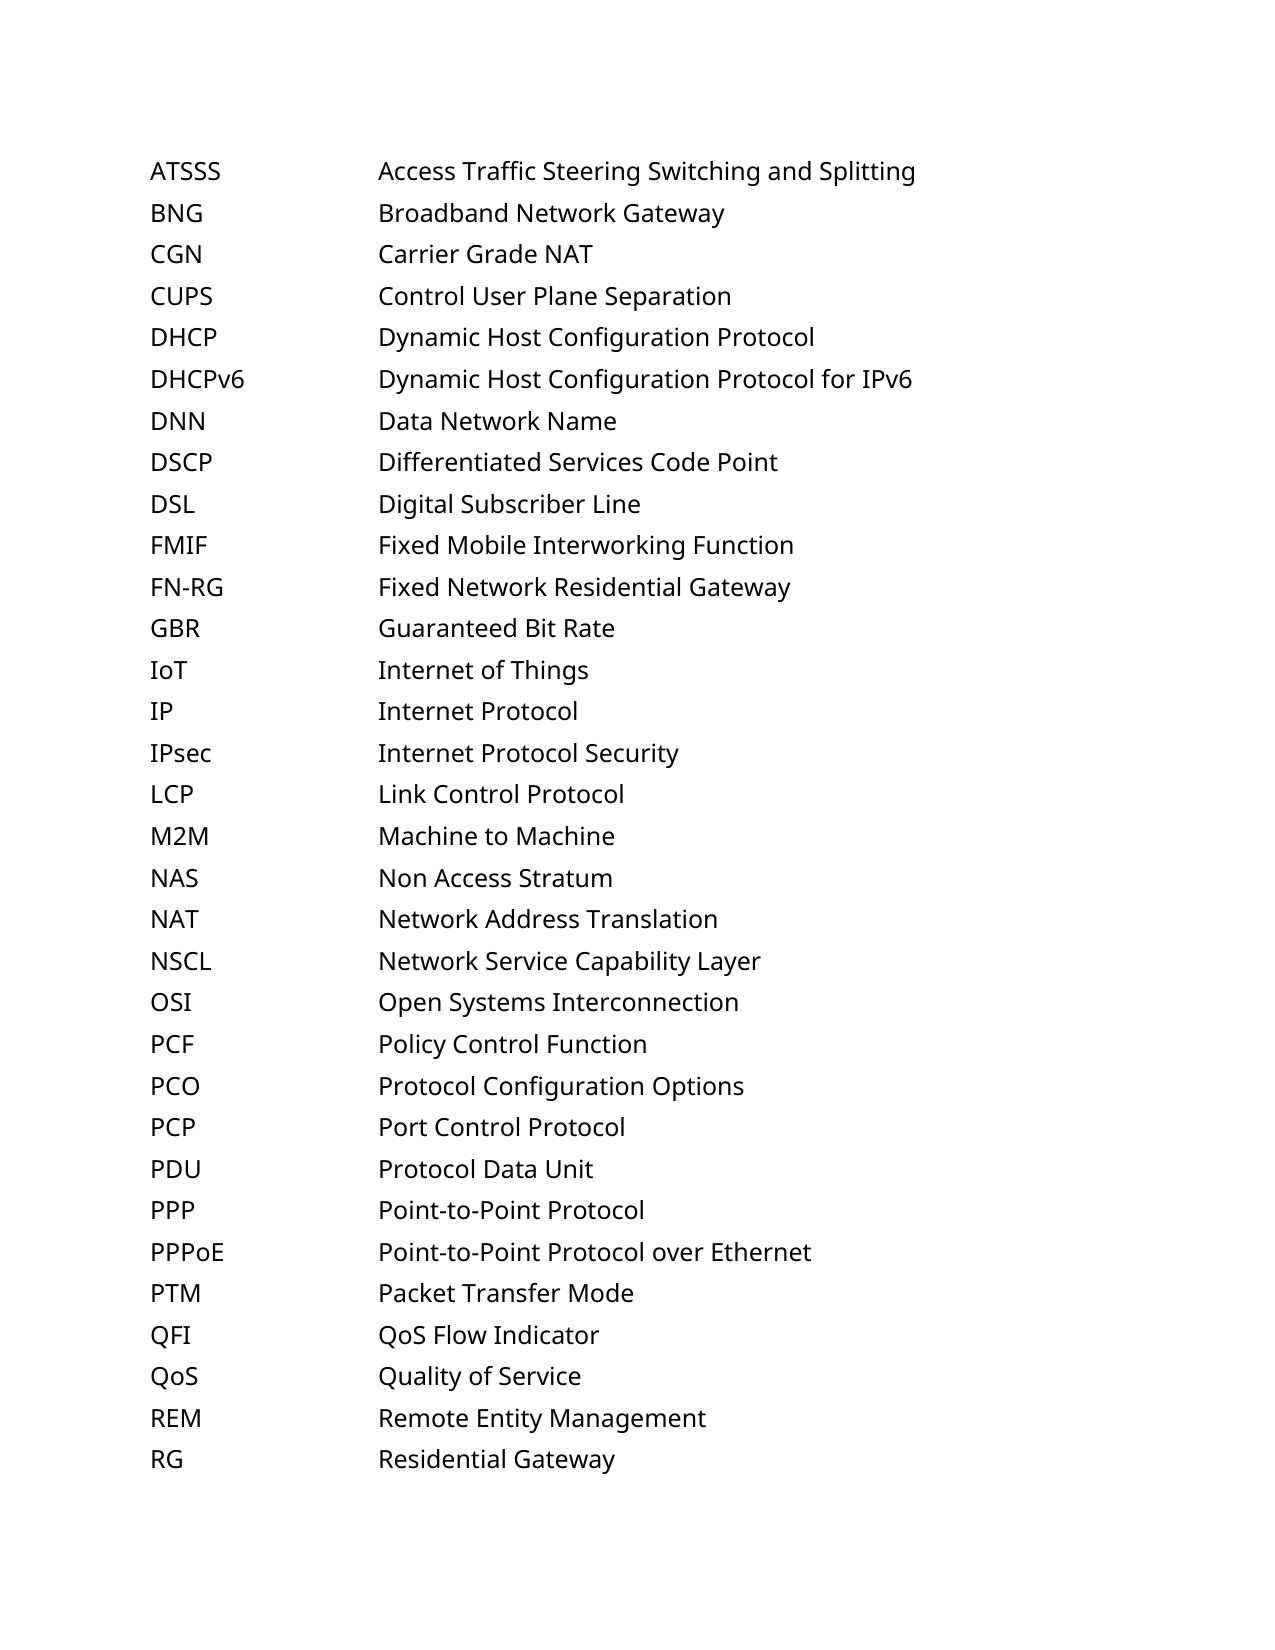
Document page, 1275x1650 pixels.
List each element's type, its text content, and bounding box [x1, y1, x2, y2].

table_cell Carrier Grade NAT [367, 233, 1114, 275]
table_cell IP [139, 690, 367, 732]
table_cell GBR [139, 607, 367, 649]
table_cell Point-to-Point Protocol [367, 1189, 1114, 1231]
table_cell Machine to Machine [367, 815, 1114, 857]
table_cell M2M [139, 815, 367, 857]
table_cell Network Service Capability Layer [367, 940, 1114, 981]
table_cell BNG [139, 192, 367, 233]
table_cell DSCP [139, 441, 367, 482]
table_cell PPP [139, 1189, 367, 1231]
table_cell Fixed Mobile Interworking Function [367, 524, 1114, 566]
table_cell Broadband Network Gateway [367, 192, 1114, 233]
table_cell Internet Protocol [367, 690, 1114, 732]
table_cell Digital Subscriber Line [367, 483, 1114, 524]
table_cell Open Systems Interconnection [367, 981, 1114, 1023]
table_cell ATSSS [139, 150, 367, 192]
table_cell IoT [139, 649, 367, 690]
table_cell Dynamic Host Configuration Protocol for IPv6 [367, 358, 1114, 399]
table_cell Guaranteed Bit Rate [367, 607, 1114, 649]
table_cell Port Control Protocol [367, 1106, 1114, 1147]
table_cell FMIF [139, 524, 367, 566]
table_cell REM [139, 1397, 367, 1438]
table_cell DHCP [139, 316, 367, 358]
table_cell Network Address Translation [367, 898, 1114, 940]
table_cell Quality of Service [367, 1355, 1114, 1397]
table_cell Policy Control Function [367, 1023, 1114, 1064]
table_cell RG [139, 1439, 367, 1480]
table_cell PPPoE [139, 1231, 367, 1272]
table_cell IPsec [139, 732, 367, 773]
table_cell PCO [139, 1064, 367, 1106]
table_cell Dynamic Host Configuration Protocol [367, 316, 1114, 358]
table_cell Non Access Stratum [367, 857, 1114, 898]
table_cell PTM [139, 1272, 367, 1314]
table_cell Fixed Network Residential Gateway [367, 566, 1114, 607]
table_cell Protocol Configuration Options [367, 1064, 1114, 1106]
table_cell NAT [139, 898, 367, 940]
table_cell Residential Gateway [367, 1439, 1114, 1480]
table_cell OSI [139, 981, 367, 1023]
table_cell Internet of Things [367, 649, 1114, 690]
table_cell Remote Entity Management [367, 1397, 1114, 1438]
table_cell DNN [139, 399, 367, 441]
table_cell Protocol Data Unit [367, 1148, 1114, 1189]
table_cell CGN [139, 233, 367, 275]
table_cell Packet Transfer Mode [367, 1272, 1114, 1314]
table_cell PCP [139, 1106, 367, 1147]
table_cell DHCPv6 [139, 358, 367, 399]
table_cell Internet Protocol Security [367, 732, 1114, 773]
table_cell QFI [139, 1314, 367, 1355]
table_cell CUPS [139, 275, 367, 316]
table_cell Access Traffic Steering Switching and Splitting [367, 150, 1114, 192]
table_cell Differentiated Services Code Point [367, 441, 1114, 482]
table_cell Control User Plane Separation [367, 275, 1114, 316]
table_cell DSL [139, 483, 367, 524]
table_cell QoS [139, 1355, 367, 1397]
table_cell QoS Flow Indicator [367, 1314, 1114, 1355]
table_cell NAS [139, 857, 367, 898]
table_cell Data Network Name [367, 399, 1114, 441]
table_cell LCP [139, 774, 367, 815]
table_cell NSCL [139, 940, 367, 981]
table_cell Link Control Protocol [367, 774, 1114, 815]
table_cell PCF [139, 1023, 367, 1064]
table_cell FN-RG [139, 566, 367, 607]
table_cell PDU [139, 1148, 367, 1189]
table_cell Point-to-Point Protocol over Ethernet [367, 1231, 1114, 1272]
